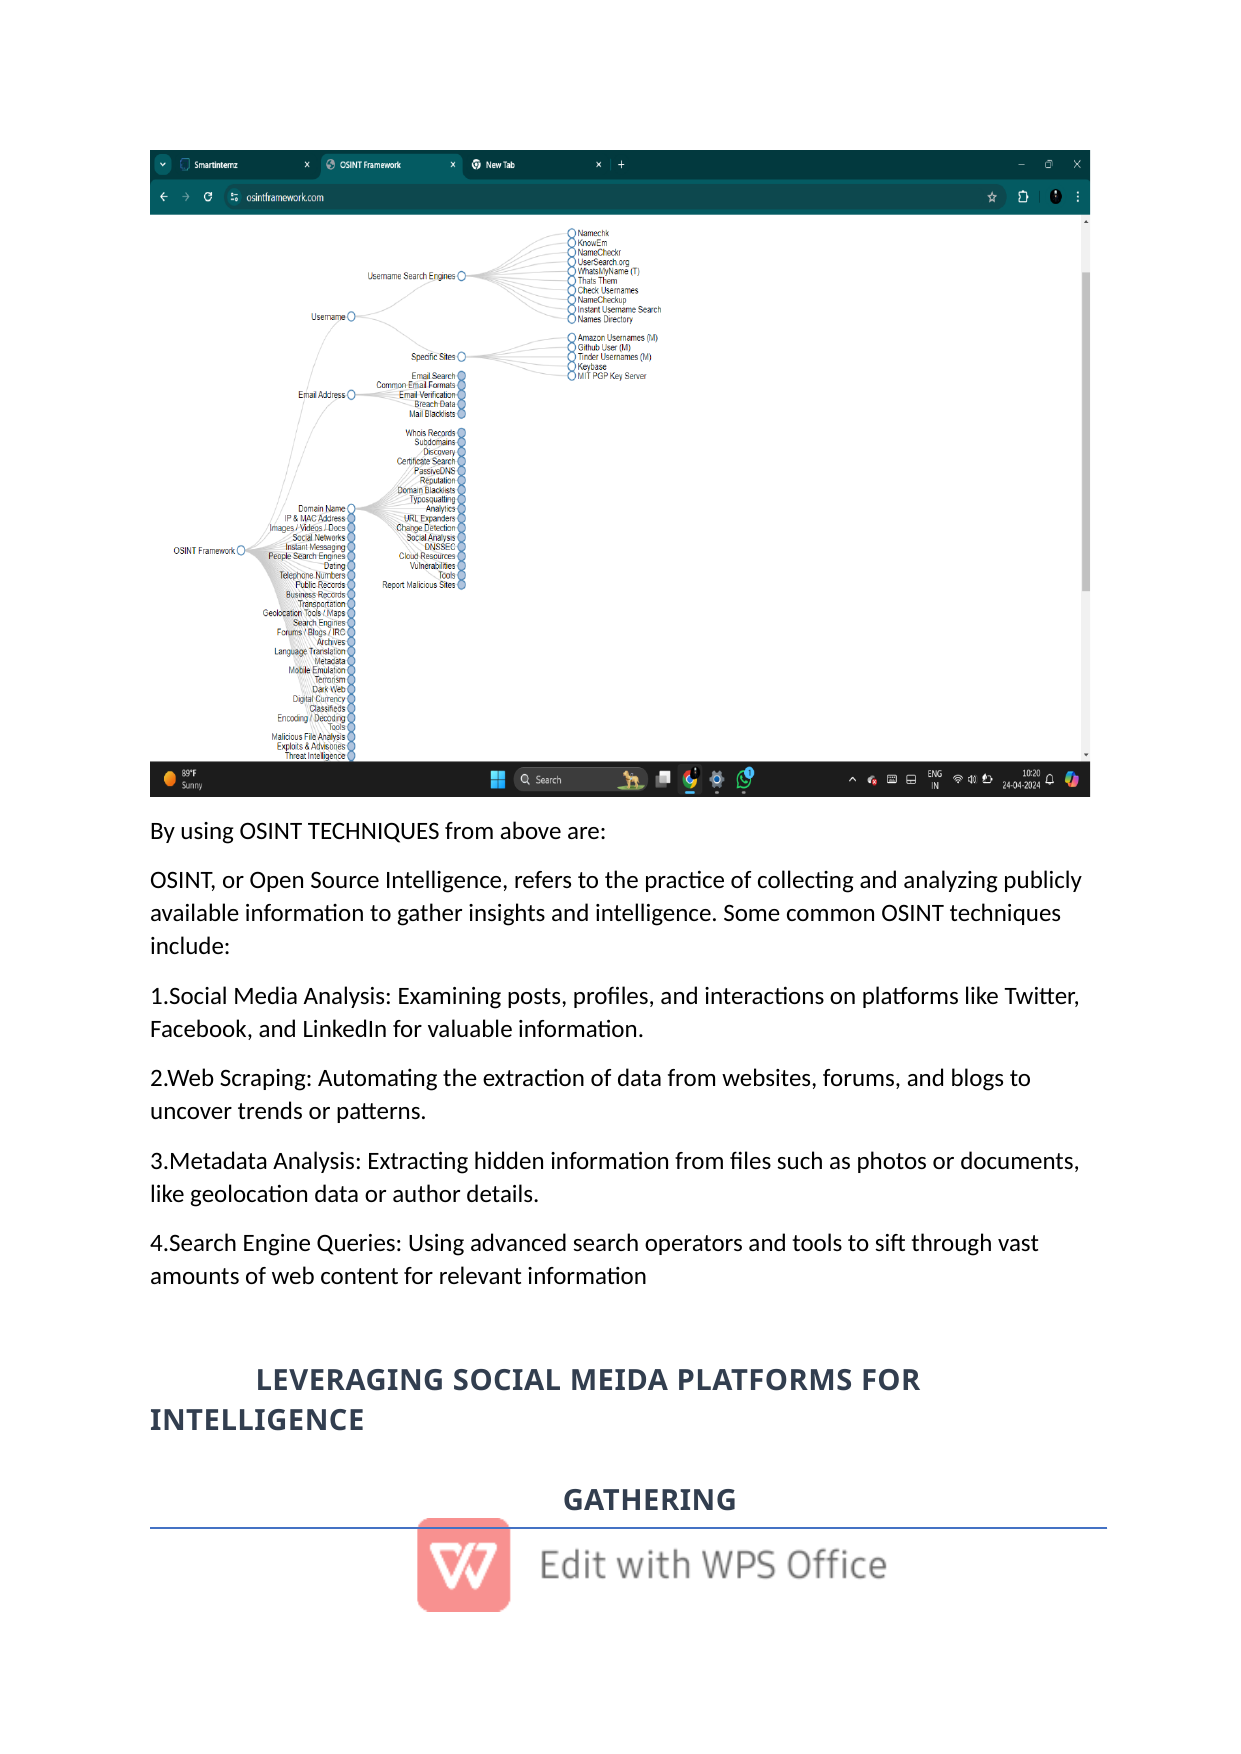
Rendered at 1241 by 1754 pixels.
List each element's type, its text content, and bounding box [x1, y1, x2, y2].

text 3.Metadata Analysis: Extracting hidden information from files such as photos or documents, like geolocation data or author details. [150, 1145, 1107, 1208]
picture [417, 1529, 888, 1612]
text 1.Social Media Analysis: Examining posts, profiles, and interactions on platforms like Twitter, Facebook, and LinkedIn for valuable information. [150, 980, 1107, 1043]
text OSINT, or Open Source Intelligence, refers to the practice of collecting and analyzing publicly available information to gather insights and intelligence. Some common OSINT techniques include: [150, 865, 1107, 961]
text 4.Search Engine Queries: Using advanced search operators and tools to sift through vast amounts of web content for relevant information [150, 1228, 1107, 1291]
picture [150, 150, 1091, 797]
text 2.Web Scraping: Automating the extraction of data from websites, forums, and blogs to uncover trends or patterns. [150, 1063, 1107, 1126]
title LEVERAGING SOCIAL MEIDA PLATFORMS FOR INTELLIGENCE [150, 1360, 1107, 1439]
text By using OSINT TECHNIQUES from above are: [150, 815, 1107, 846]
title GATHERING [150, 1479, 1107, 1527]
